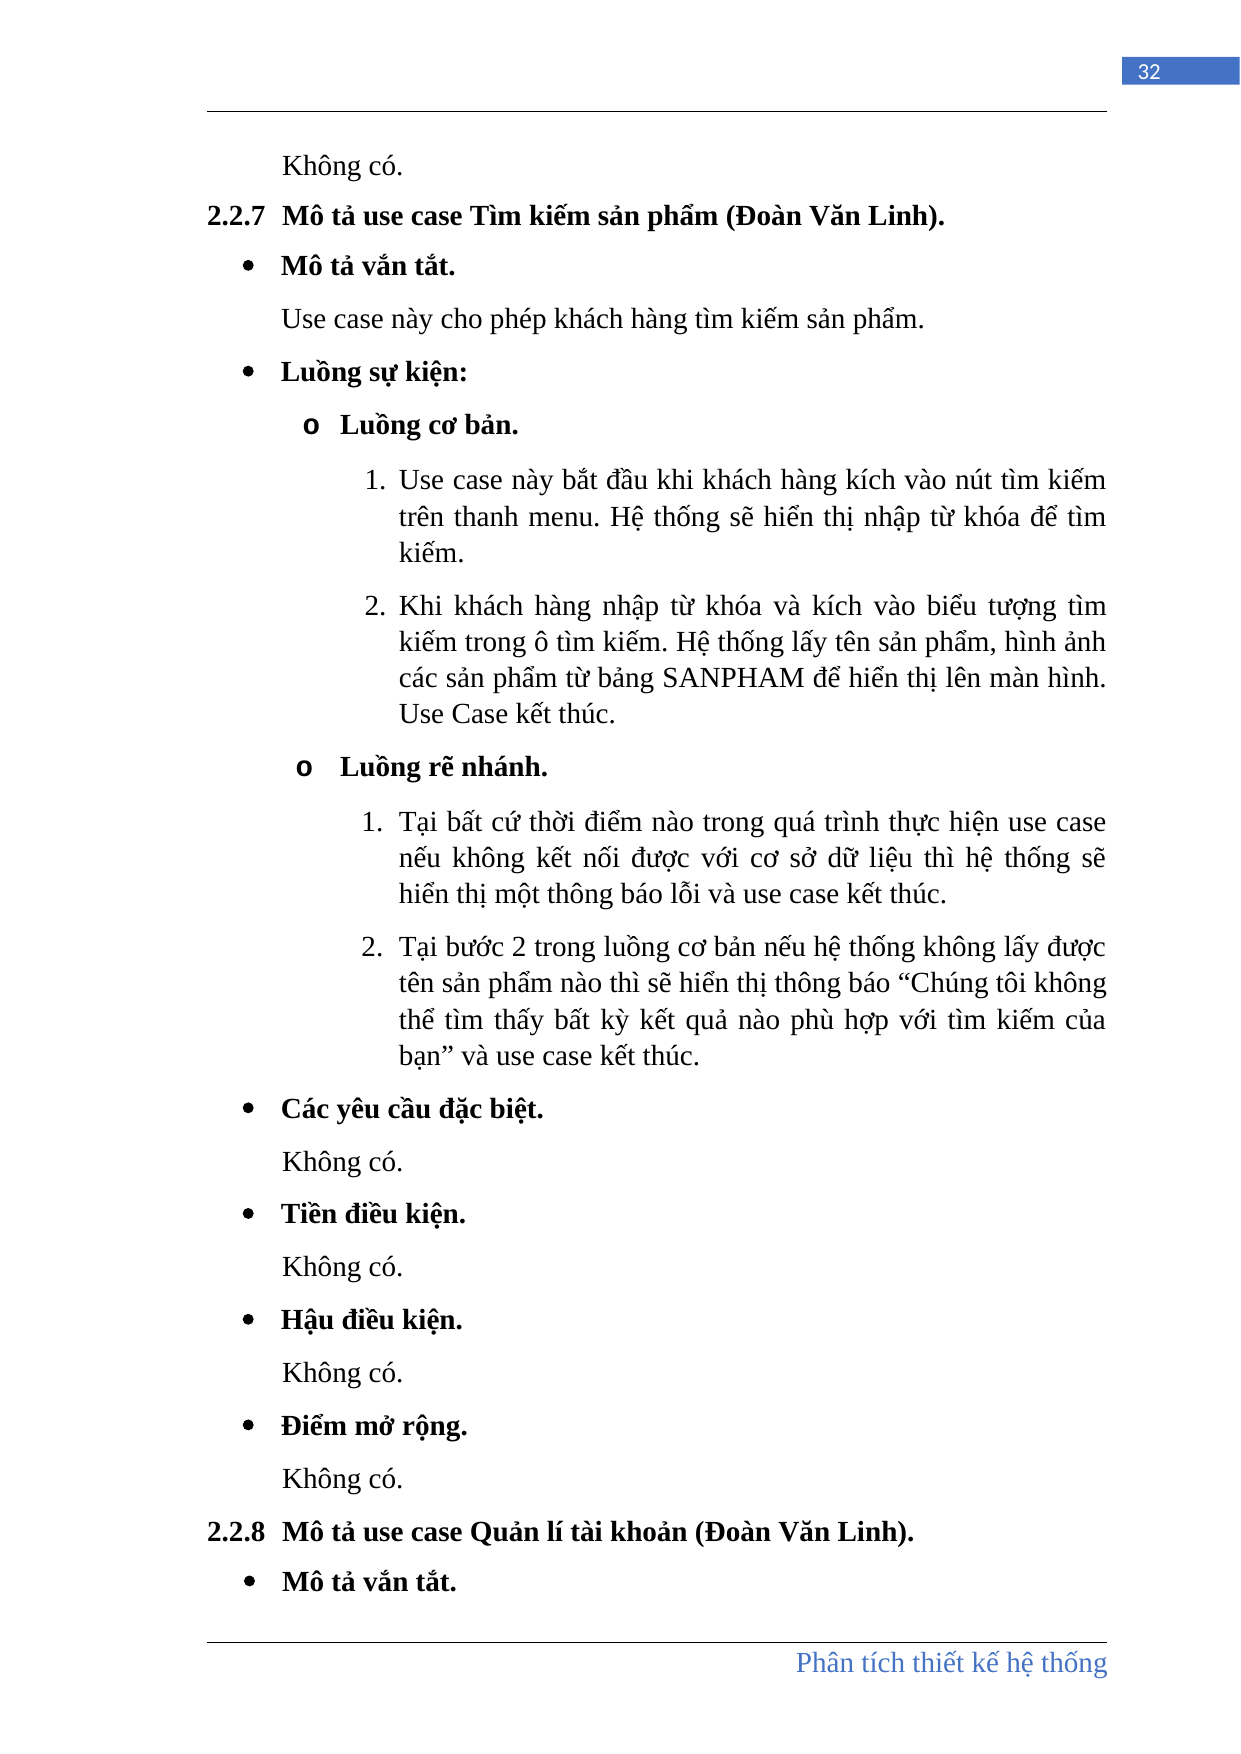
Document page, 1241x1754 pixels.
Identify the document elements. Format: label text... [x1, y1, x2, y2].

text Không có. [281, 1355, 1107, 1389]
list Hậu điều kiện. [243, 1302, 1107, 1336]
list Luồng sự kiện: [243, 354, 1107, 388]
list Luồng rẽ nhánh. [295, 749, 1107, 785]
list Luồng cơ bản. [302, 407, 1107, 443]
list Không có. [282, 148, 1107, 181]
list Tại bất cứ thời điểm nào trong quá trình thực hiện use case nếu không kết nối được với cơ sở dữ liệu thì hệ thống sẽ hiển thị một thông báo lỗi và use case kết thúc. [361, 804, 1107, 910]
list Khi khách hàng nhập từ khóa và kích vào biểu tượng tìm kiếm trong ô tìm kiếm. Hệ thống lấy tên sản phẩm, hình ảnh các sản phẩm từ bảng SANPHAM để hiển thị lên màn hình. Use Case kết thúc. [364, 588, 1107, 729]
list Tại bước 2 trong luồng cơ bản nếu hệ thống không lấy được tên sản phẩm nào thì sẽ hiển thị thông báo “Chúng tôi không thể tìm thấy bất kỳ kết quả nào phù hợp với tìm kiếm của bạn” và use case kết thúc. [361, 929, 1107, 1071]
list Mô tả vắn tắt. [243, 248, 1107, 282]
list Mô tả vắn tắt. [244, 1564, 1107, 1598]
text Không có. [281, 1249, 1107, 1283]
list Các yêu cầu đặc biệt. [243, 1091, 1107, 1124]
text Không có. [281, 1461, 1107, 1494]
list Tiền điều kiện. [243, 1196, 1107, 1230]
subtitle Mô tả use case Tìm kiếm sản phẩm (Đoàn Văn Linh). [207, 198, 1107, 232]
text Use case này cho phép khách hàng tìm kiếm sản phẩm. [281, 301, 1107, 335]
subtitle Mô tả use case Quản lí tài khoản (Đoàn Văn Linh). [207, 1514, 1107, 1547]
text Không có. [281, 1144, 1107, 1177]
list Điểm mở rộng. [243, 1408, 1107, 1442]
list Use case này bắt đầu khi khách hàng kích vào nút tìm kiếm trên thanh menu. Hệ thống sẽ hiển thị nhập từ khóa để tìm kiếm. [364, 462, 1107, 568]
